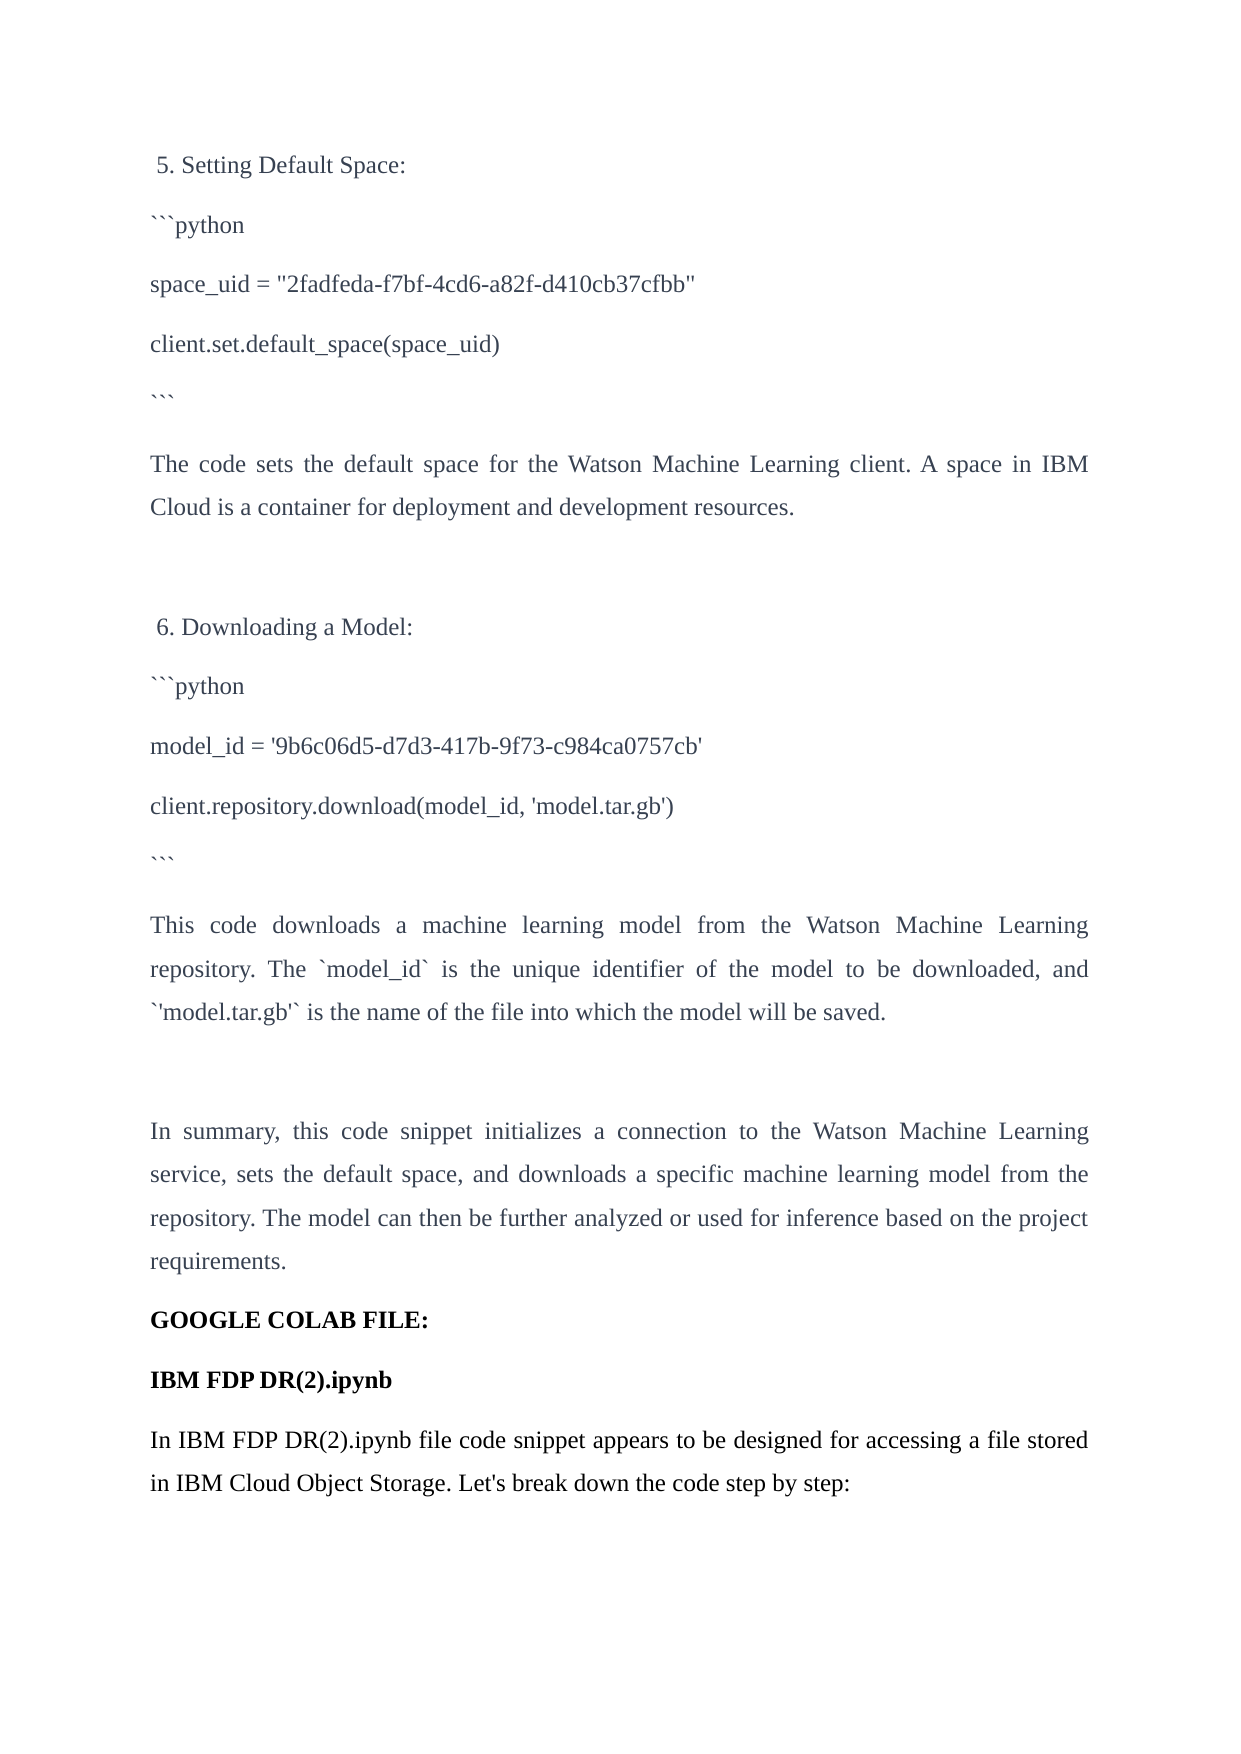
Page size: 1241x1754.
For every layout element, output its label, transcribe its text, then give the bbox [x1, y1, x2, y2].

text client.repository.download(model_id, 'model.tar.gb') [150, 791, 1090, 820]
text The code sets the default space for the Watson Machine Learning client. A space in IBM Cloud is a container for deployment and development resources. [150, 449, 1090, 521]
text ``` [150, 851, 1090, 879]
text ```python [150, 671, 1090, 700]
text client.set.default_space(space_uid) [150, 329, 1090, 358]
text GOOGLE COLAB FILE: [150, 1306, 1090, 1334]
text 6. Downloading a Model: [150, 612, 1090, 640]
text This code downloads a machine learning model from the Watson Machine Learning repository. The `model_id` is the unique identifier of the model to be downloaded, and `'model.tar.gb'` is the name of the file into which the model will be saved. [150, 911, 1090, 1026]
text 5. Setting Default Space: [150, 150, 1090, 179]
text ``` [150, 389, 1090, 418]
text space_uid = "2fadfeda-f7bf-4cd6-a82f-d410cb37cfbb" [150, 269, 1090, 298]
text ```python [150, 210, 1090, 238]
text IBM FDP DR(2).ipynb [150, 1365, 1090, 1394]
text In summary, this code snippet initializes a connection to the Watson Machine Learning service, sets the default space, and downloads a specific machine learning model from the repository. The model can then be further analyzed or used for inference based on the project requirements. [150, 1116, 1090, 1274]
text In IBM FDP DR(2).ipynb file code snippet appears to be designed for accessing a file stored in IBM Cloud Object Storage. Let's break down the code step by step: [150, 1425, 1090, 1497]
text model_id = '9b6c06d5-d7d3-417b-9f73-c984ca0757cb' [150, 731, 1090, 760]
